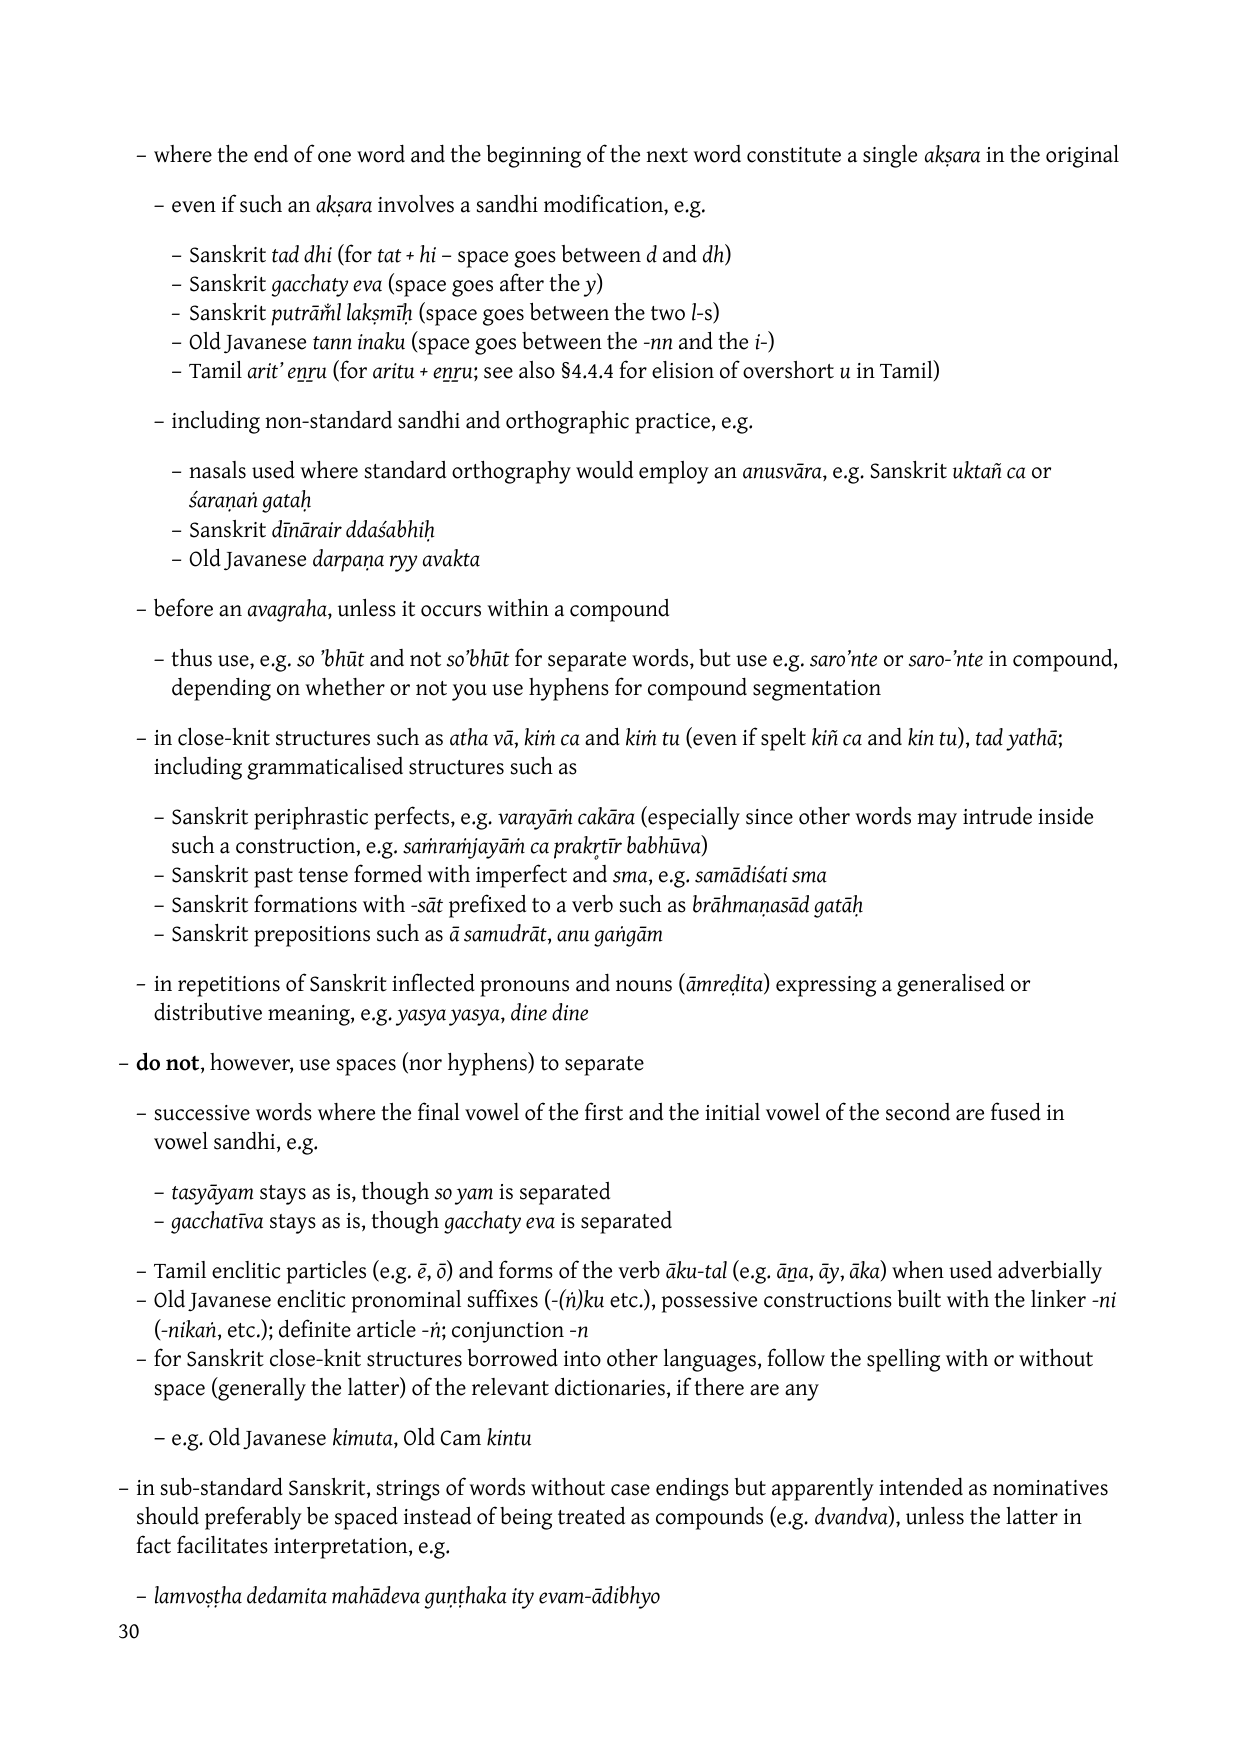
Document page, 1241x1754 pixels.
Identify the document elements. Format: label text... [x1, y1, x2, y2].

list Sanskrit gacchaty eva (space goes after the y) [171, 268, 1122, 297]
list for Sanskrit close-knit structures borrowed into other languages, follow the spelling with or without space (generally the latter) of the relevant dictionaries, if there are any [136, 1343, 1122, 1401]
list successive words where the final vowel of the first and the initial vowel of the second are fused in vowel sandhi, e.g. [136, 1097, 1122, 1155]
list even if such an akṣara involves a sandhi modification, e.g. [153, 189, 1122, 218]
list Sanskrit periphrastic perfects, e.g. varayāṁ cakāra (especially since other words may intrude inside such a construction, e.g. saṁraṁjayāṁ ca prakr̥tīr babhūva) [153, 801, 1122, 859]
list Sanskrit prepositions such as ā samudrāt, anu gaṅgām [153, 918, 1122, 947]
list Sanskrit tad dhi (for tat + hi – space goes between d and dh) [171, 239, 1122, 268]
list gacchatīva stays as is, though gacchaty eva is separated [153, 1205, 1122, 1234]
list thus use, e.g. so ’bhūt and not so’bhūt for separate words, but use e.g. saro’nte or saro-’nte in compound, depending on whether or not you use hyphens for compound segmentation [153, 643, 1122, 701]
list Sanskrit formations with -sāt prefixed to a verb such as brāhmaṇasād gatāḥ [153, 889, 1122, 918]
list Old Javanese enclitic pronominal suffixes (-(ṅ)ku etc.), possessive constructions built with the linker -ni (-nikaṅ, etc.); definite article -ṅ; conjunction -n [136, 1284, 1122, 1343]
list Old Javanese darpaṇa ryy avakta [171, 543, 1122, 572]
list Tamil arit’ eṉṟu (for aritu + eṉṟu; see also §4.4.4 for elision of overshort u in Tamil) [171, 355, 1122, 384]
list Old Javanese tann inaku (space goes between the -nn and the i-) [171, 326, 1122, 355]
list Sanskrit putrām̐l lakṣmīḥ (space goes between the two l-s) [171, 297, 1122, 326]
list in close-knit structures such as atha vā, kiṁ ca and kiṁ tu (even if spelt kiñ ca and kin tu), tad yathā; including grammaticalised structures such as [136, 722, 1122, 780]
list including non-standard sandhi and orthographic practice, e.g. [153, 405, 1122, 434]
list in repetitions of Sanskrit inflected pronouns and nouns (āmreḍita) expressing a generalised or distributive meaning, e.g. yasya yasya, dine dine [136, 968, 1122, 1026]
list Sanskrit dīnārair ddaśabhiḥ [171, 514, 1122, 543]
list Tamil enclitic particles (e.g. ē, ō) and forms of the verb āku-tal (e.g. āṉa, āy, āka) when used adverbially [136, 1255, 1122, 1284]
list nasals used where standard orthography would employ an anusvāra, e.g. Sanskrit uktañ ca or śaraṇaṅ gataḥ [171, 455, 1122, 514]
list lamvoṣṭha dedamita mahādeva guṇṭhaka ity evam-ādibhyo [136, 1580, 1122, 1609]
list do not, however, use spaces (nor hyphens) to separate [118, 1047, 1122, 1076]
list before an avagraha, unless it occurs within a compound [136, 593, 1122, 622]
list e.g. Old Javanese kimuta, Old Cam kintu [153, 1422, 1122, 1451]
list in sub-standard Sanskrit, strings of words without case endings but apparently intended as nominatives should preferably be spaced instead of being treated as compounds (e.g. dvandva), unless the latter in fact facilitates interpretation, e.g. [118, 1472, 1122, 1559]
list Sanskrit past tense formed with imperfect and sma, e.g. samādiśati sma [153, 859, 1122, 889]
list where the end of one word and the beginning of the next word constitute a single akṣara in the original [136, 139, 1122, 168]
list tasyāyam stays as is, though so yam is separated [153, 1176, 1122, 1205]
